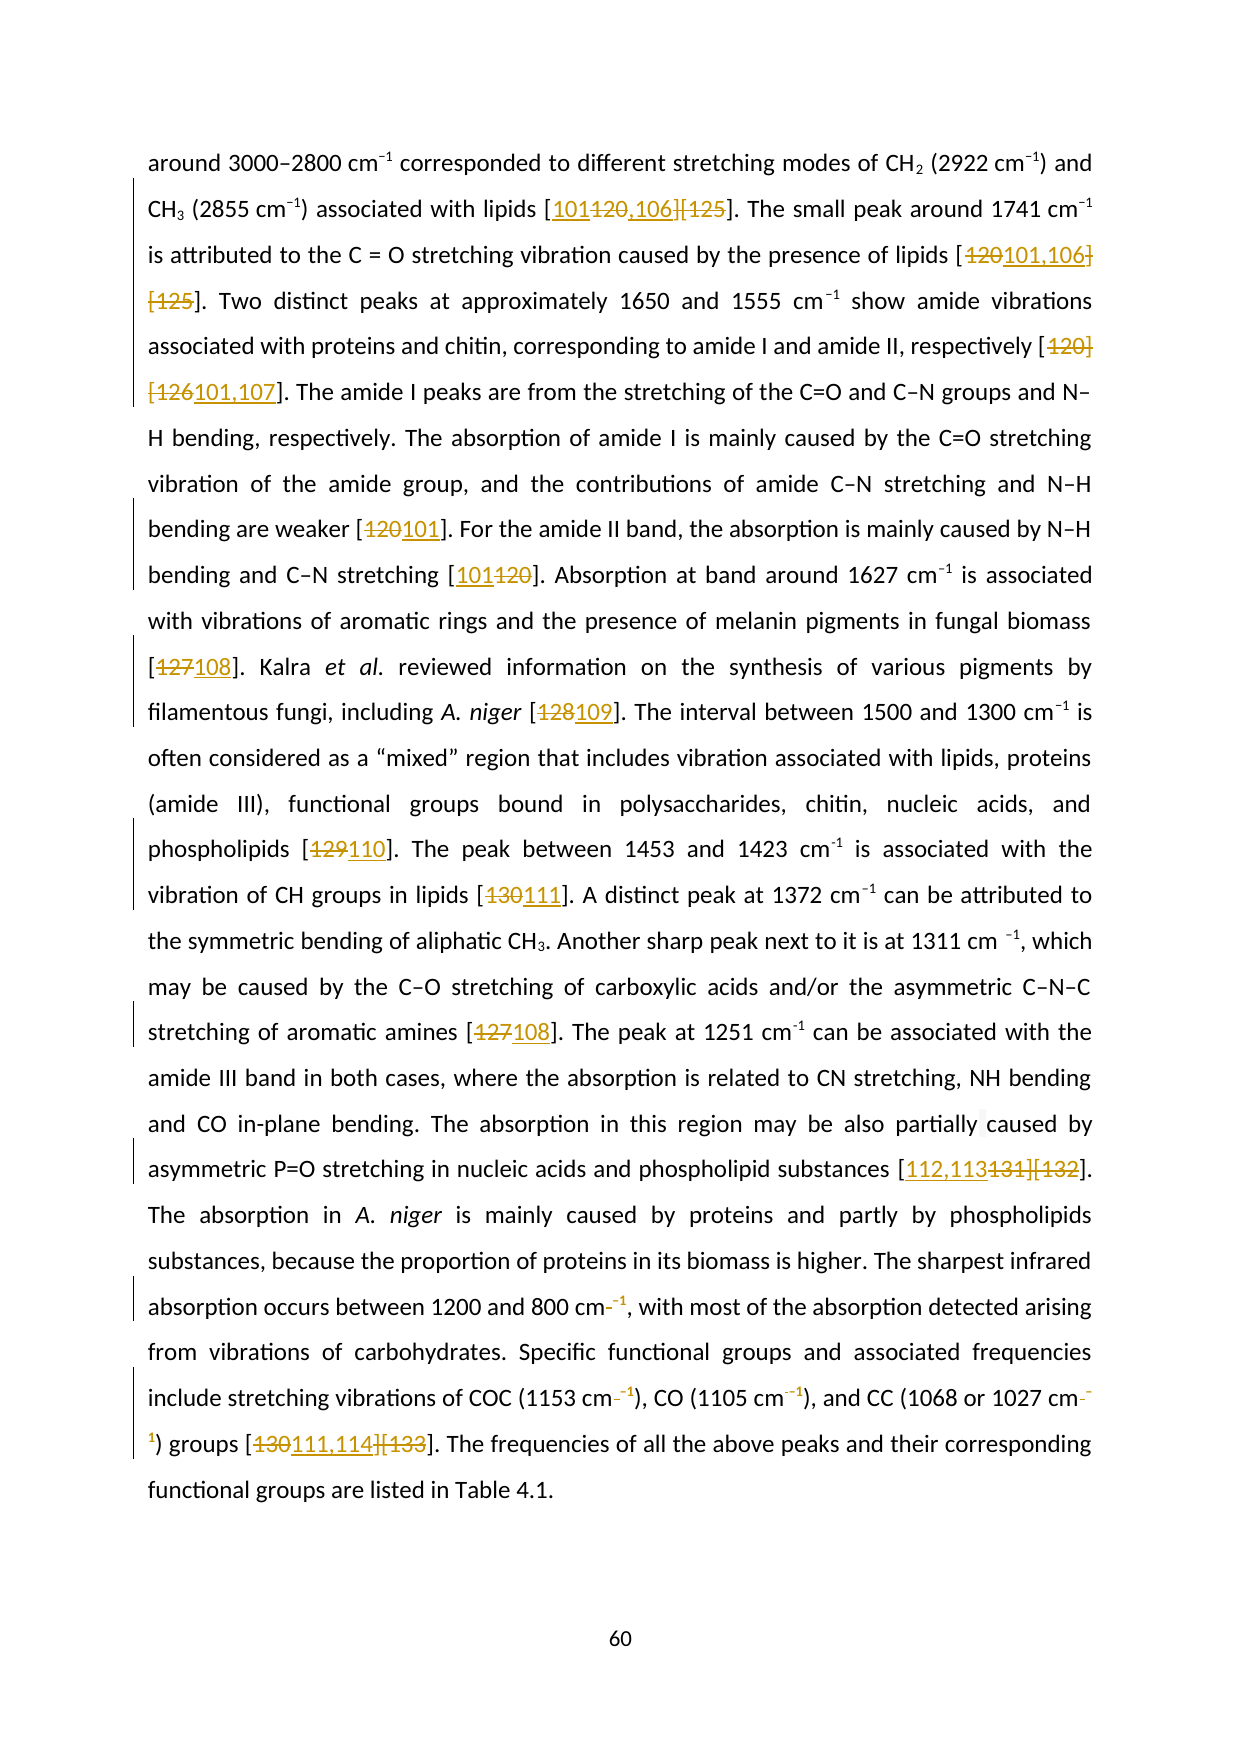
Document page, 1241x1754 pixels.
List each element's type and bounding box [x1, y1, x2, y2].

text [148, 148, 1093, 1504]
